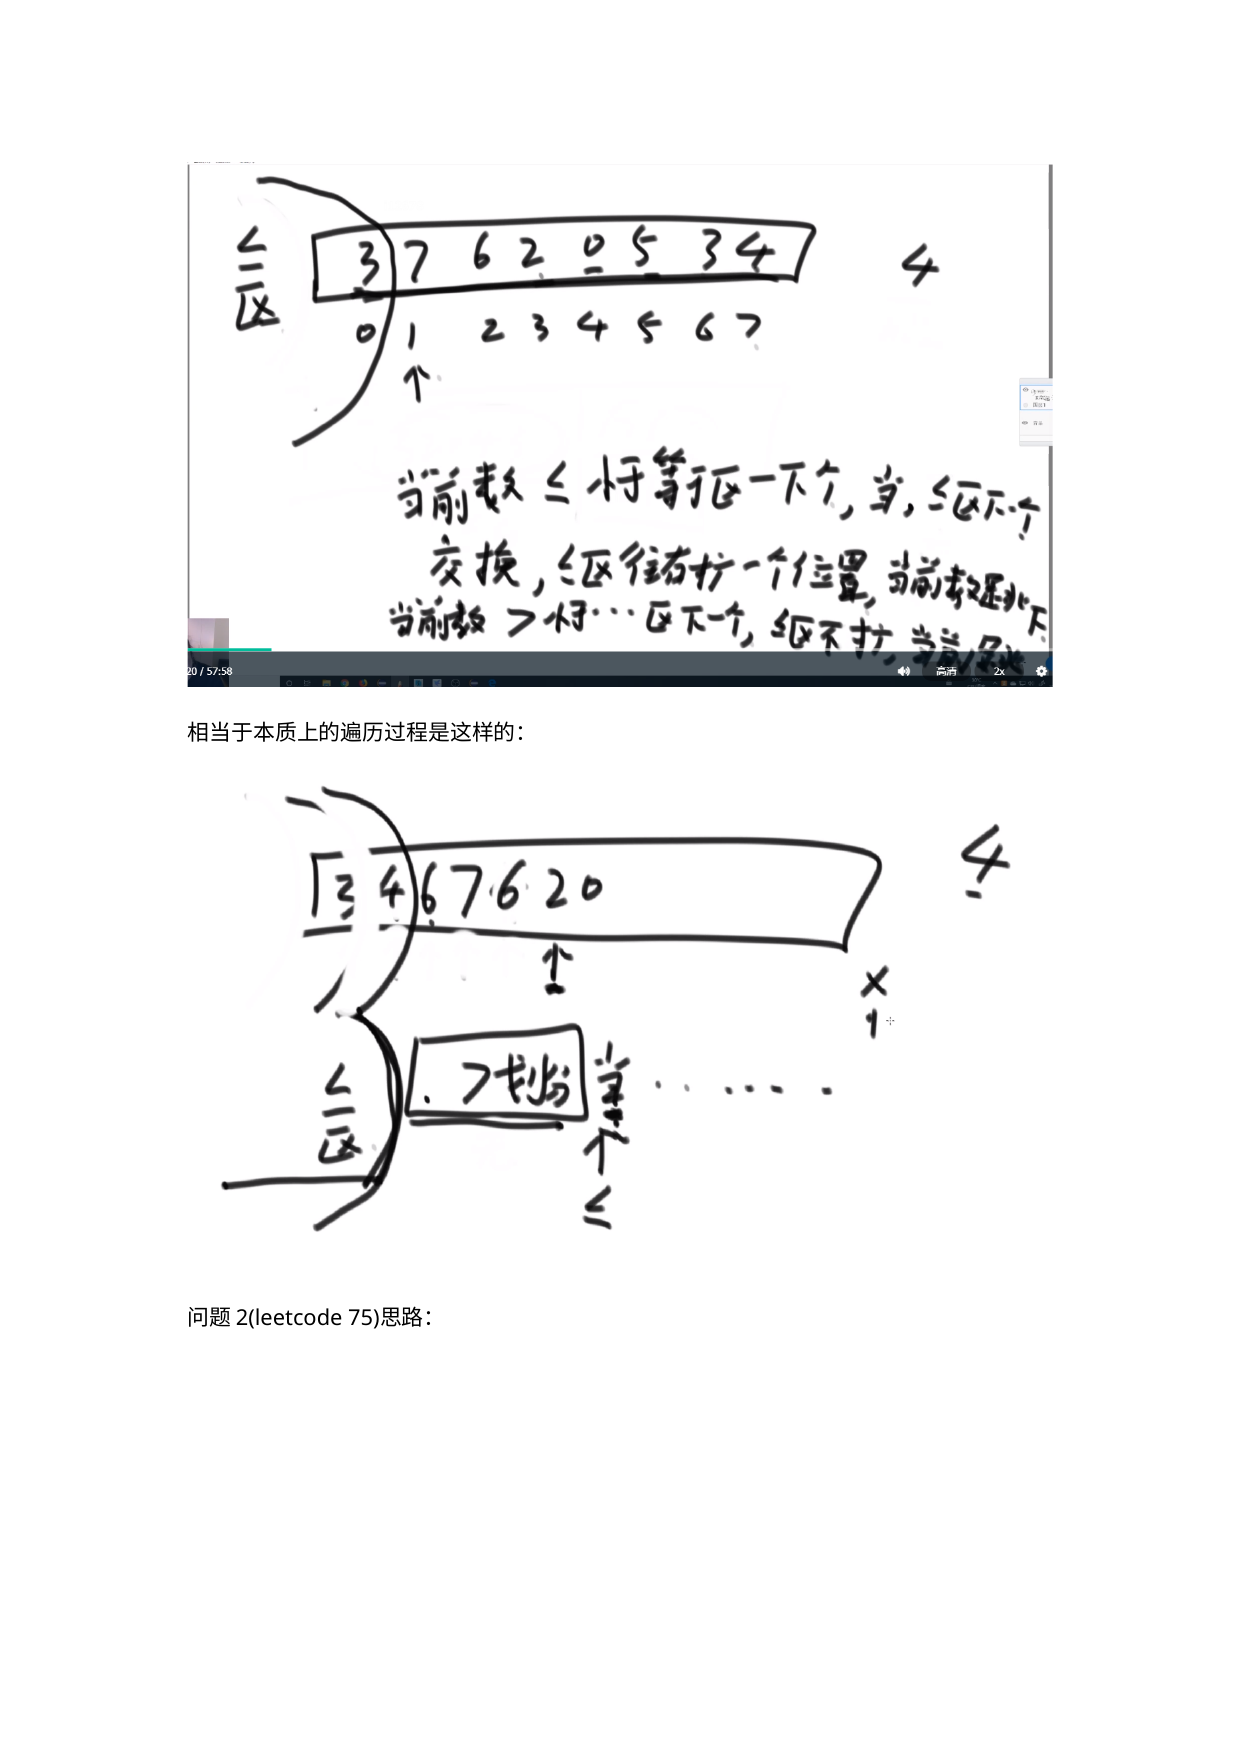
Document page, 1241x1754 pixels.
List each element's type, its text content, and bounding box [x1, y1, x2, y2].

text 问题2(leetcode 75)思路： [187, 1299, 1053, 1332]
text 相当于本质上的遍历过程是这样的： [187, 714, 1053, 747]
picture [187, 162, 1053, 687]
picture [219, 779, 1021, 1253]
